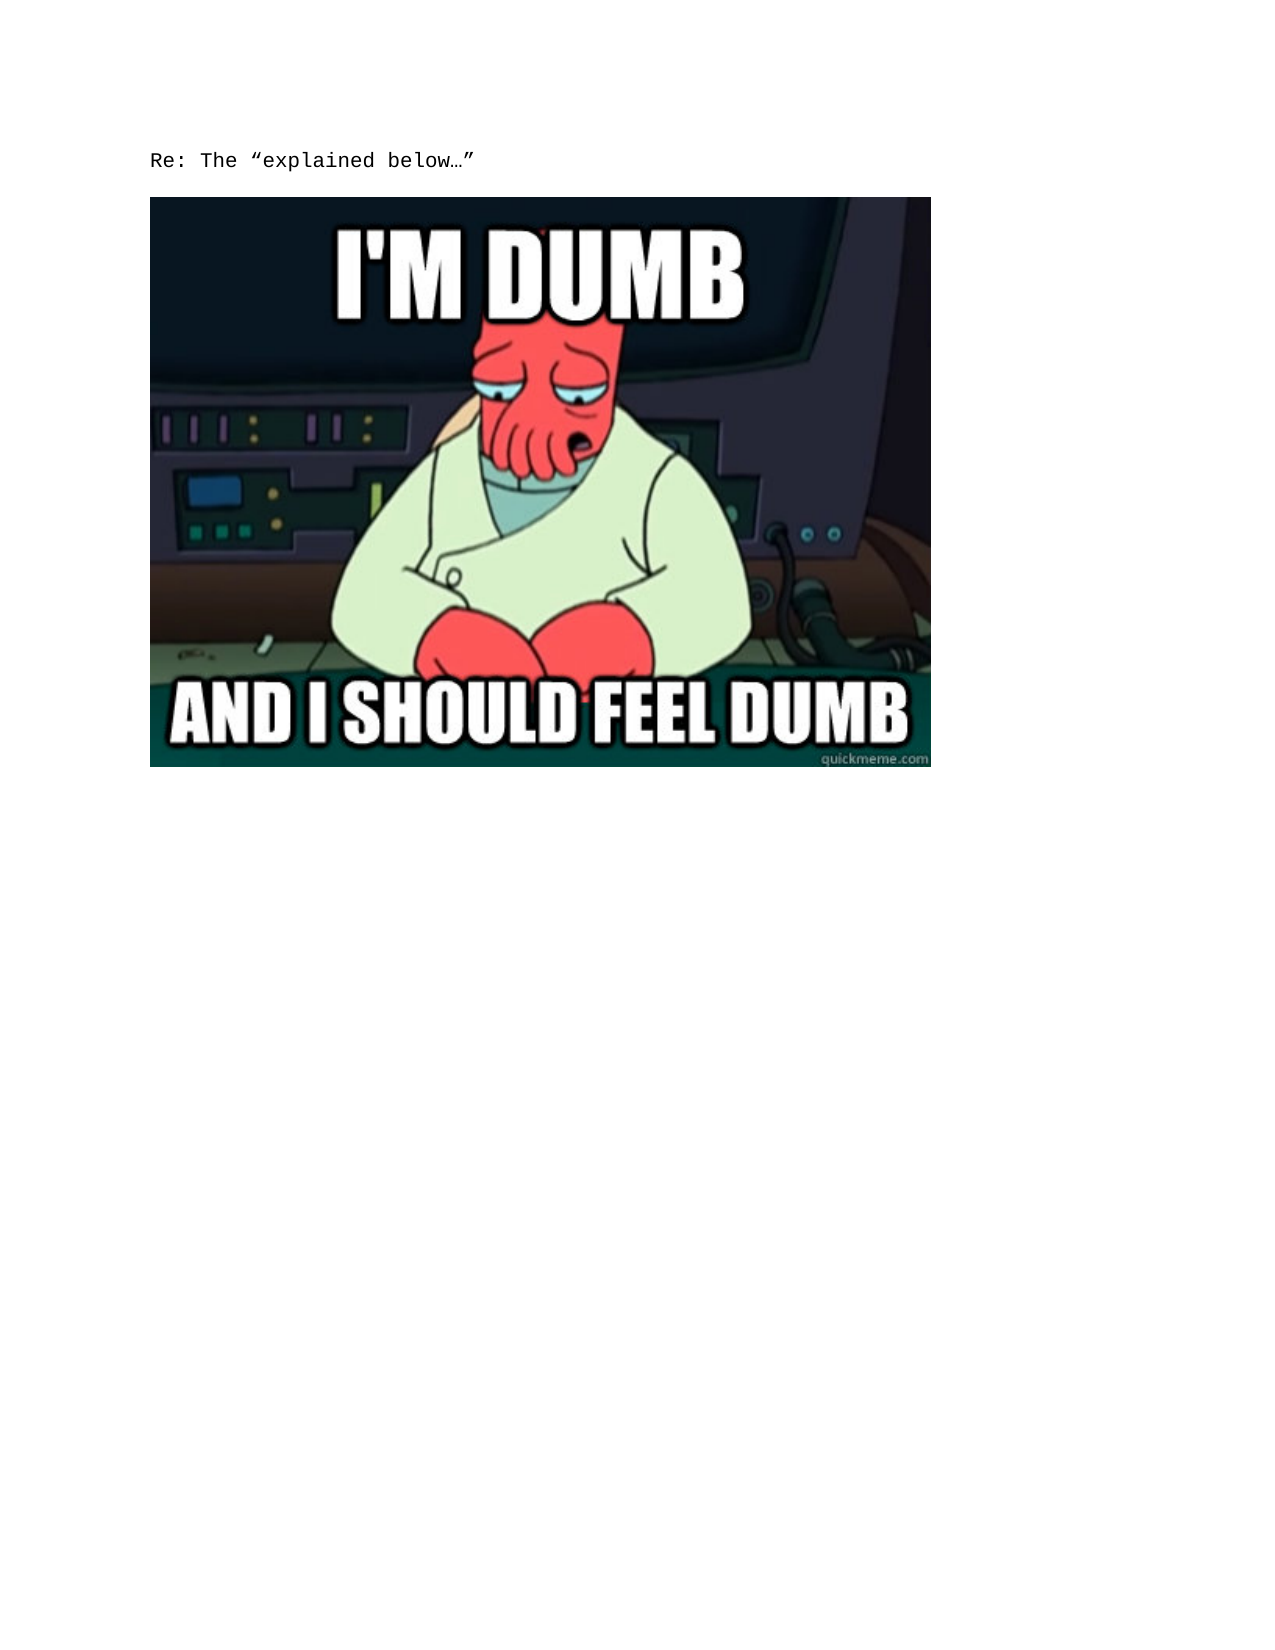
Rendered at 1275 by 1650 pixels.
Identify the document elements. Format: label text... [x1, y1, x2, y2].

picture [150, 197, 931, 767]
text Re: The “explained below…” [150, 150, 1125, 174]
